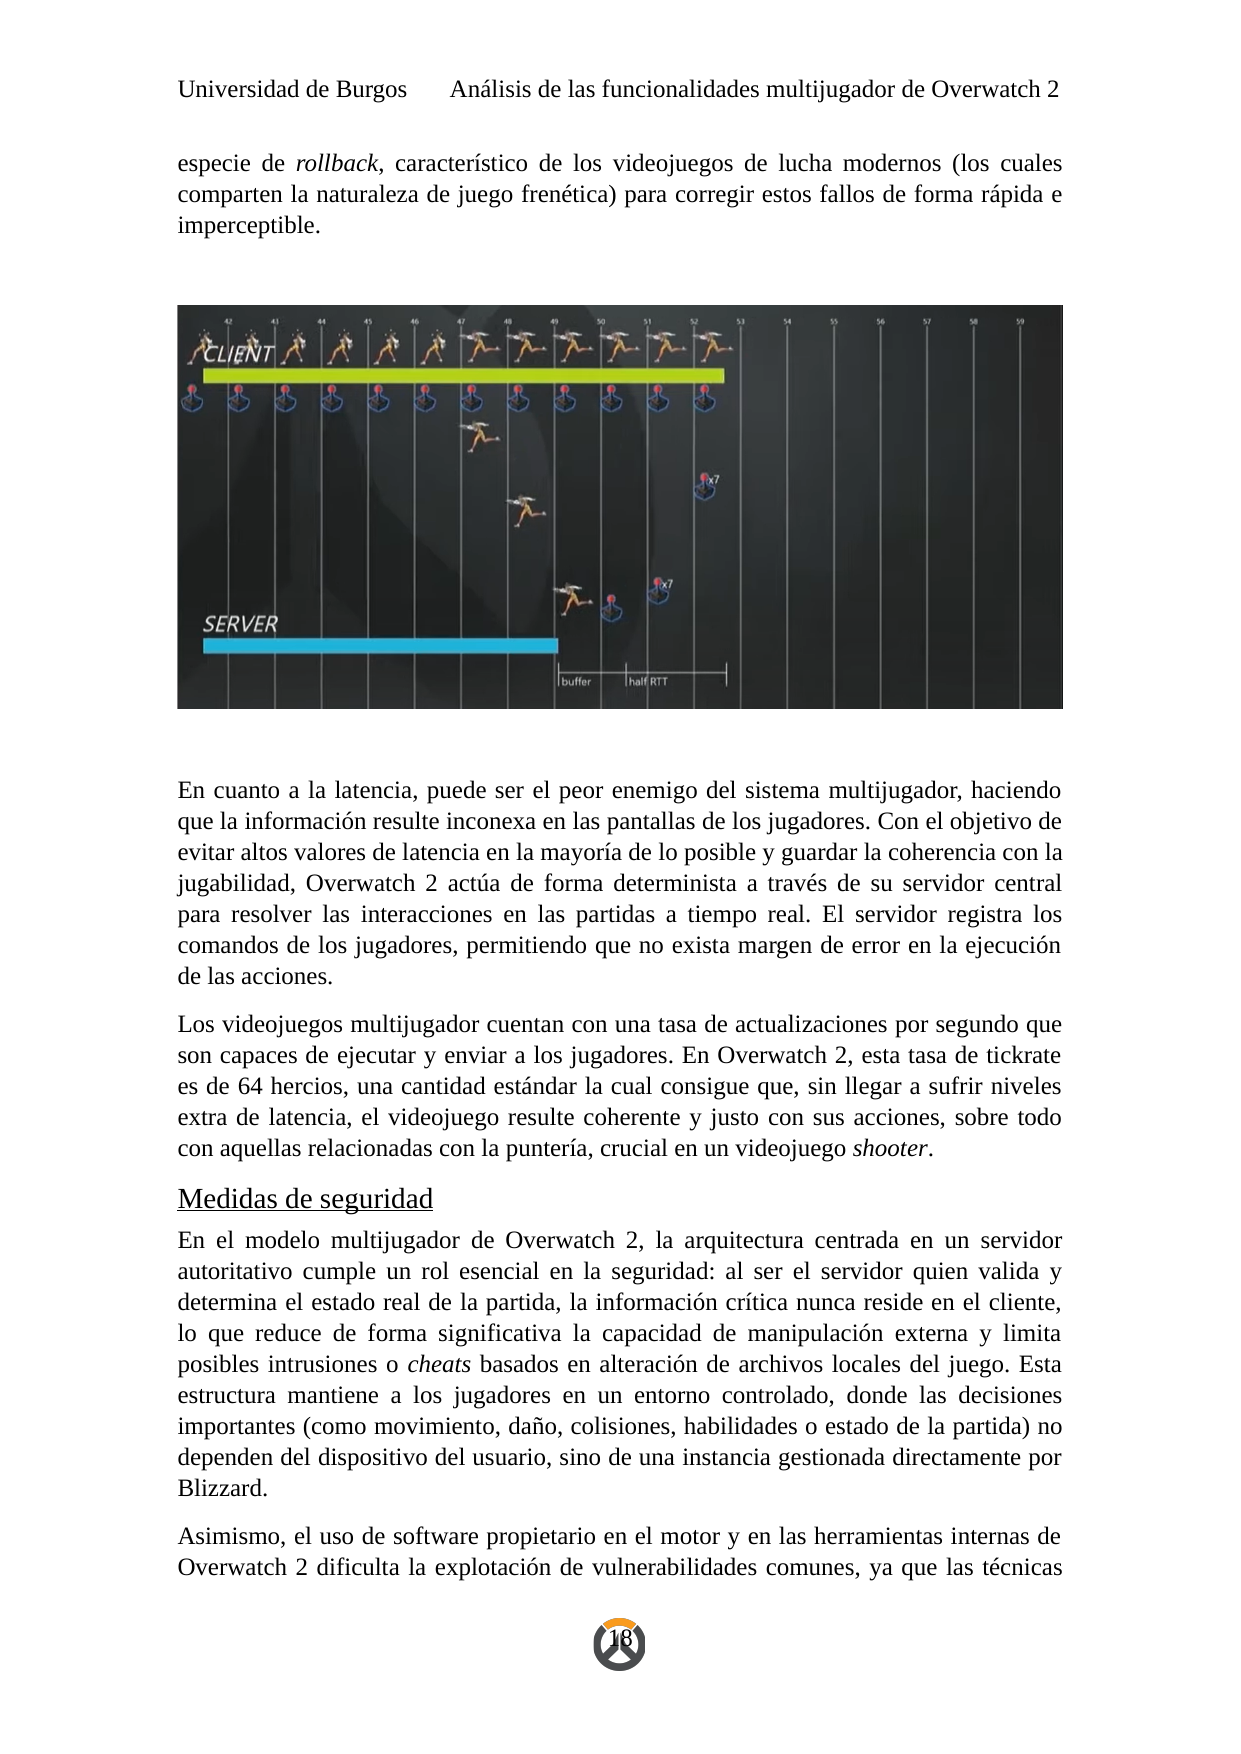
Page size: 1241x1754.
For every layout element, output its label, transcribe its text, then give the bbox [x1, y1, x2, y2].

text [177, 1521, 1063, 1581]
text En el modelo multijugador de Overwatch 2, la arquitectura centrada en un servidor autoritativo cumple un rol esencial en la seguridad: al ser el servidor quien valida y determina el estado real de la partida, la información crítica nunca reside en el cliente, lo que reduce de forma significativa la capacidad de manipulación externa y limita posibles intrusiones o cheats basados en alteración de archivos locales del juego. Esta estructura mantiene a los jugadores en un entorno controlado, donde las decisiones importantes (como movimiento, daño, colisiones, habilidades o estado de la partida) no dependen del dispositivo del usuario, sino de una instancia gestionada directamente por Blizzard. [177, 1225, 1063, 1502]
picture [177, 305, 1063, 709]
subtitle Medidas de seguridad [177, 1181, 1063, 1214]
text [177, 148, 1063, 238]
text Los videojuegos multijugador cuentan con una tasa de actualizaciones por segundo que son capaces de ejecutar y enviar a los jugadores. En Overwatch 2, esta tasa de tickrate es de 64 hercios, una cantidad estándar la cual consigue que, sin llegar a sufrir niveles extra de latencia, el videojuego resulte coherente y justo con sus acciones, sobre todo con aquellas relacionadas con la puntería, crucial en un videojuego shooter. [177, 1009, 1063, 1162]
text En cuanto a la latencia, puede ser el peor enemigo del sistema multijugador, haciendo que la información resulte inconexa en las pantallas de los jugadores. Con el objetivo de evitar altos valores de latencia en la mayoría de lo posible y guardar la coherencia con la jugabilidad, Overwatch 2 actúa de forma determinista a través de su servidor central para resolver las interacciones en las partidas a tiempo real. El servidor registra los comandos de los jugadores, permitiendo que no exista margen de error en la ejecución de las acciones. [177, 775, 1063, 990]
picture [593, 1618, 645, 1671]
